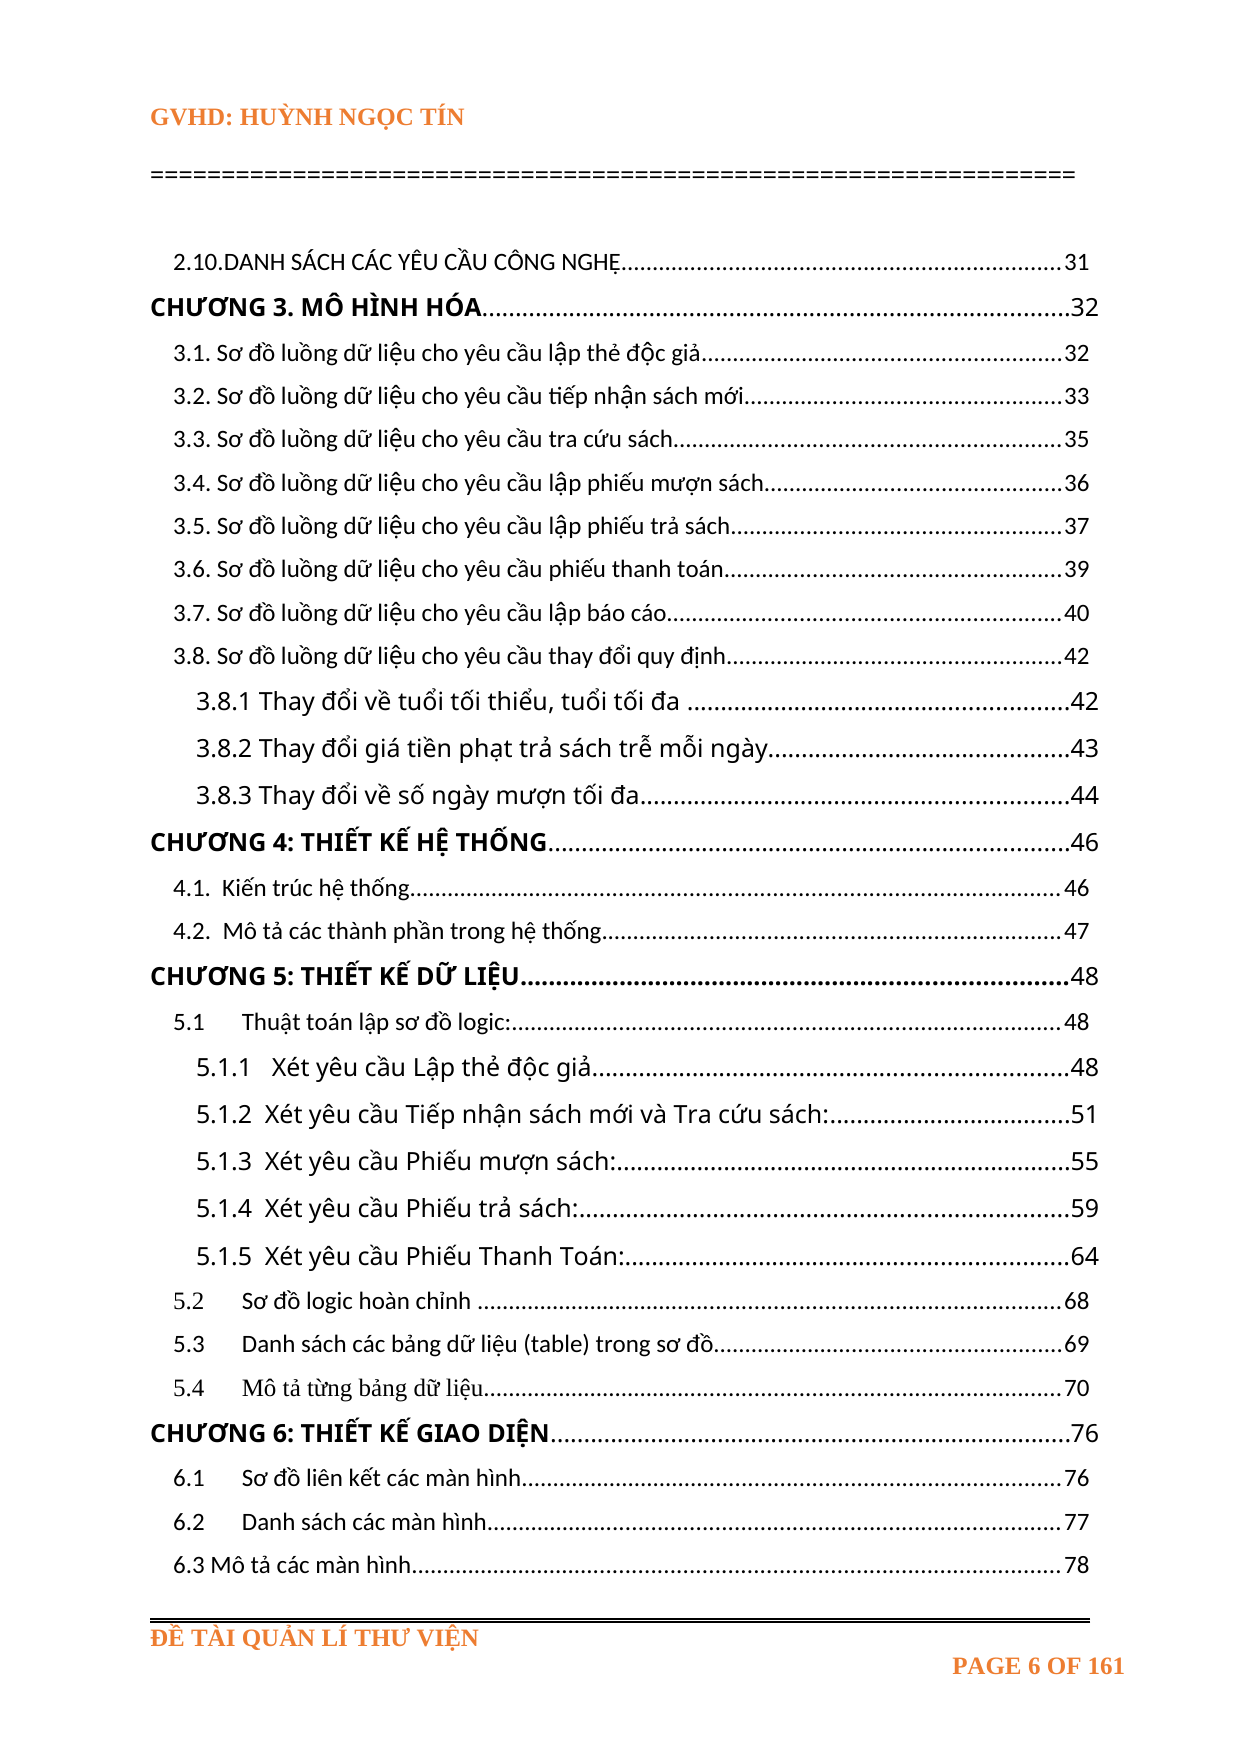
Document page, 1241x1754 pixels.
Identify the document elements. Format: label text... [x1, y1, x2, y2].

text 3.7. Sơ đồ luồng dữ liệu cho yêu cầu lập báo cáo 40 [173, 597, 1090, 627]
text 5.1.5 Xét yêu cầu Phiếu Thanh Toán: 64 [196, 1238, 1087, 1272]
text 3.8.2 Thay đổi giá tiền phạt trả sách trễ mỗi ngày 43 [196, 731, 1087, 765]
text 6.2 Danh sách các màn hình 77 [173, 1506, 1090, 1536]
text 5.2 Sơ đồ logic hoàn chỉnh 68 [173, 1285, 1090, 1316]
text 3.5. Sơ đồ luồng dữ liệu cho yêu cầu lập phiếu trả sách 37 [173, 510, 1090, 541]
text 4.2. Mô tả các thành phần trong hệ thống. 47 [173, 916, 1090, 946]
text 3.3. Sơ đồ luồng dữ liệu cho yêu cầu tra cứu sách 35 [173, 423, 1090, 454]
text 6.3 Mô tả các màn hình 78 [173, 1549, 1090, 1580]
text 5.1.2 Xét yêu cầu Tiếp nhận sách mới và Tra cứu sách: 51 [196, 1097, 1087, 1131]
text CHƯƠNG 6: THIẾT KẾ GIAO DIỆN 76 [150, 1415, 1087, 1449]
text CHƯƠNG 5: THIẾT KẾ DỮ LIỆU 48 [150, 959, 1087, 993]
text 3.8. Sơ đồ luồng dữ liệu cho yêu cầu thay đổi quy định 42 [173, 640, 1090, 671]
text 3.6. Sơ đồ luồng dữ liệu cho yêu cầu phiếu thanh toán 39 [173, 553, 1090, 584]
text CHƯƠNG 4: THIẾT KẾ HỆ THỐNG 46 [150, 825, 1087, 859]
text 6.1 Sơ đồ liên kết các màn hình 76 [173, 1462, 1090, 1493]
text 5.1.4 Xét yêu cầu Phiếu trả sách: 59 [196, 1191, 1087, 1225]
text 3.2. Sơ đồ luồng dữ liệu cho yêu cầu tiếp nhận sách mới 33 [173, 380, 1090, 411]
text 5.1.3 Xét yêu cầu Phiếu mượn sách: 55 [196, 1144, 1087, 1178]
text 5.1.1 Xét yêu cầu Lập thẻ độc giả 48 [196, 1049, 1087, 1083]
text 4.1. Kiến trúc hệ thống 46 [173, 872, 1090, 903]
text 3.4. Sơ đồ luồng dữ liệu cho yêu cầu lập phiếu mượn sách 36 [173, 467, 1090, 497]
text 3.8.3 Thay đổi về số ngày mượn tối đa 44 [196, 778, 1087, 812]
text 3.8.1 Thay đổi về tuổi tối thiểu, tuổi tối đa 42 [196, 683, 1087, 717]
text 2.10.DANH SÁCH CÁC YÊU CẦU CÔNG NGHỆ 31 [173, 246, 1090, 277]
text 5.3 Danh sách các bảng dữ liệu (table) trong sơ đồ 69 [173, 1329, 1090, 1359]
text 5.4 Mô tả từng bảng dữ liệu 70 [173, 1372, 1090, 1402]
text CHƯƠNG 3. MÔ HÌNH HÓA 32 [150, 289, 1087, 324]
text 5.1 Thuật toán lập sơ đồ logic: 48 [173, 1006, 1090, 1037]
text 3.1. Sơ đồ luồng dữ liệu cho yêu cầu lập thẻ độc giả 32 [173, 337, 1090, 367]
